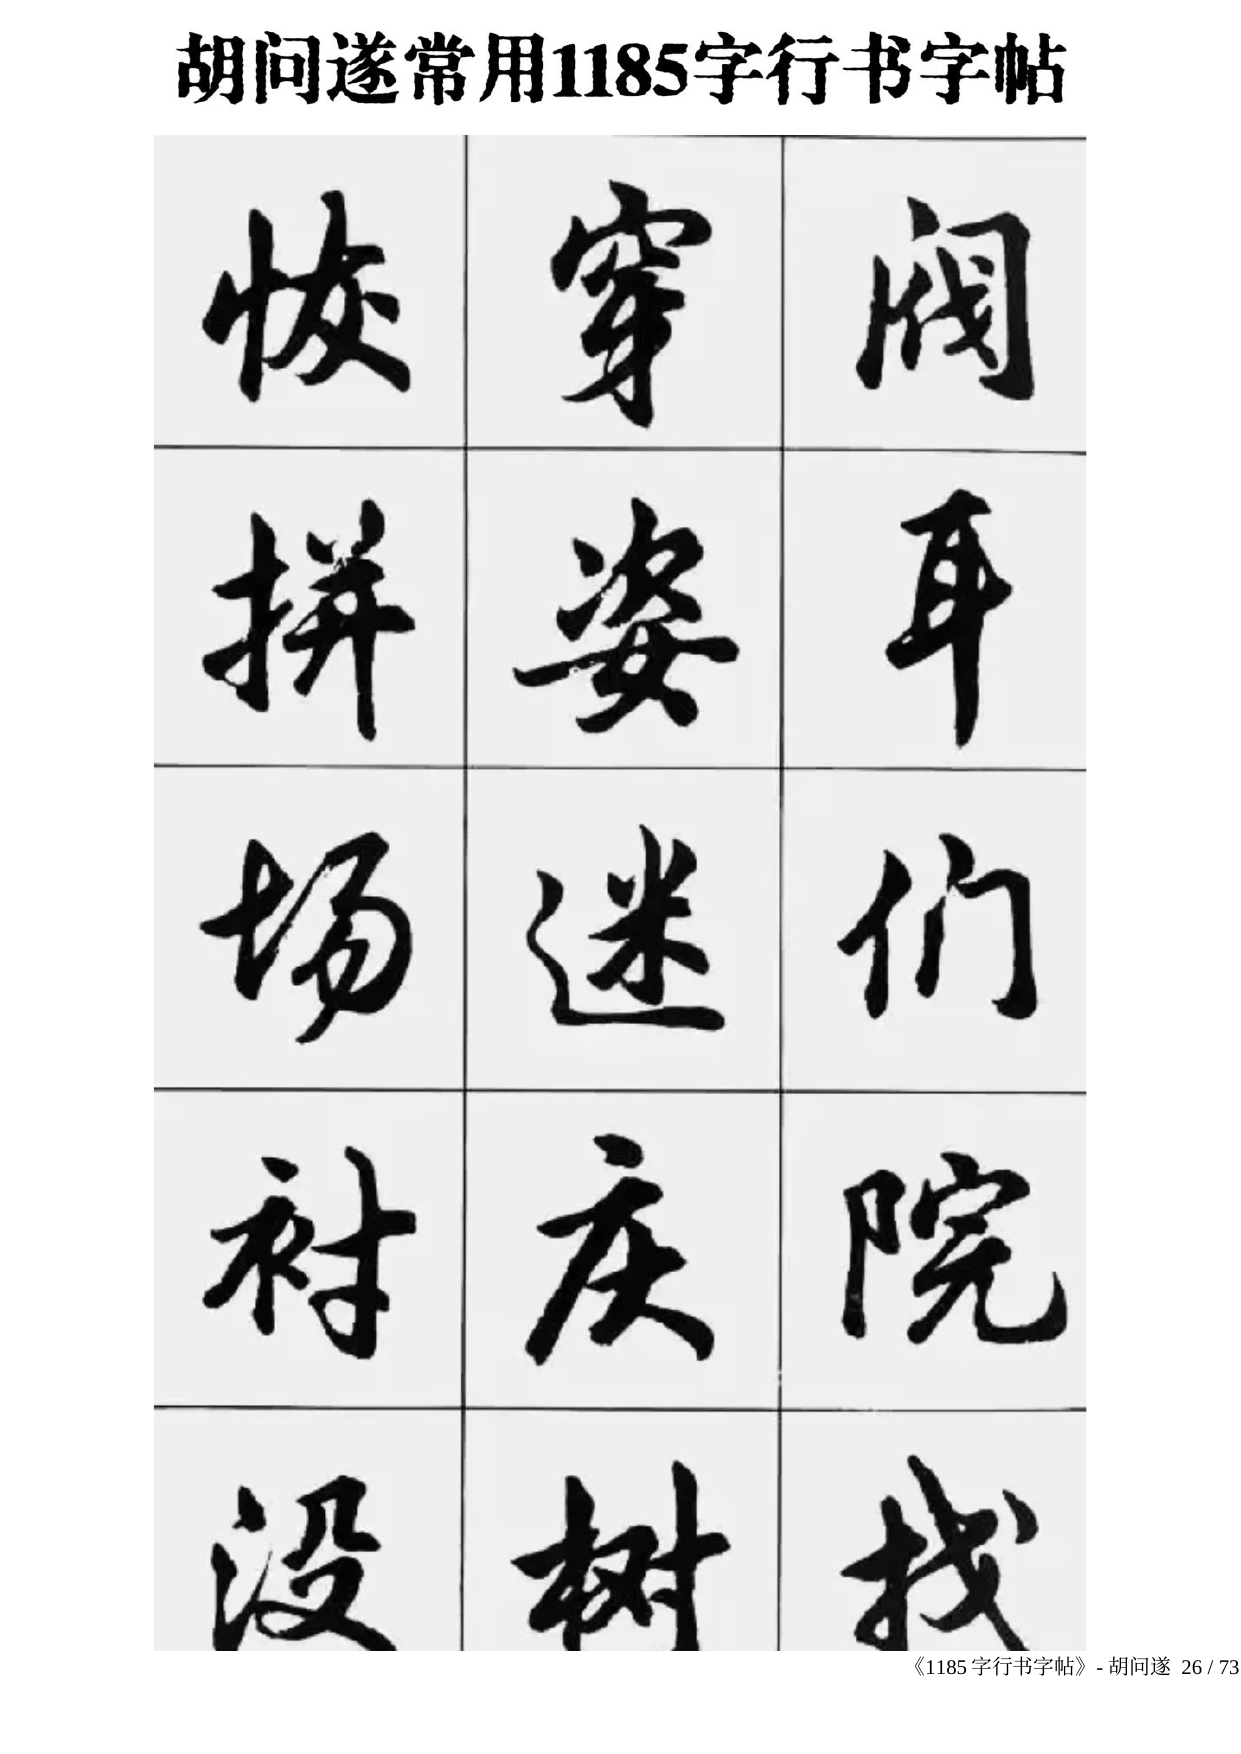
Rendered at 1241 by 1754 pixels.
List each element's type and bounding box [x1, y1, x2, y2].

picture [153, 1, 1087, 1651]
